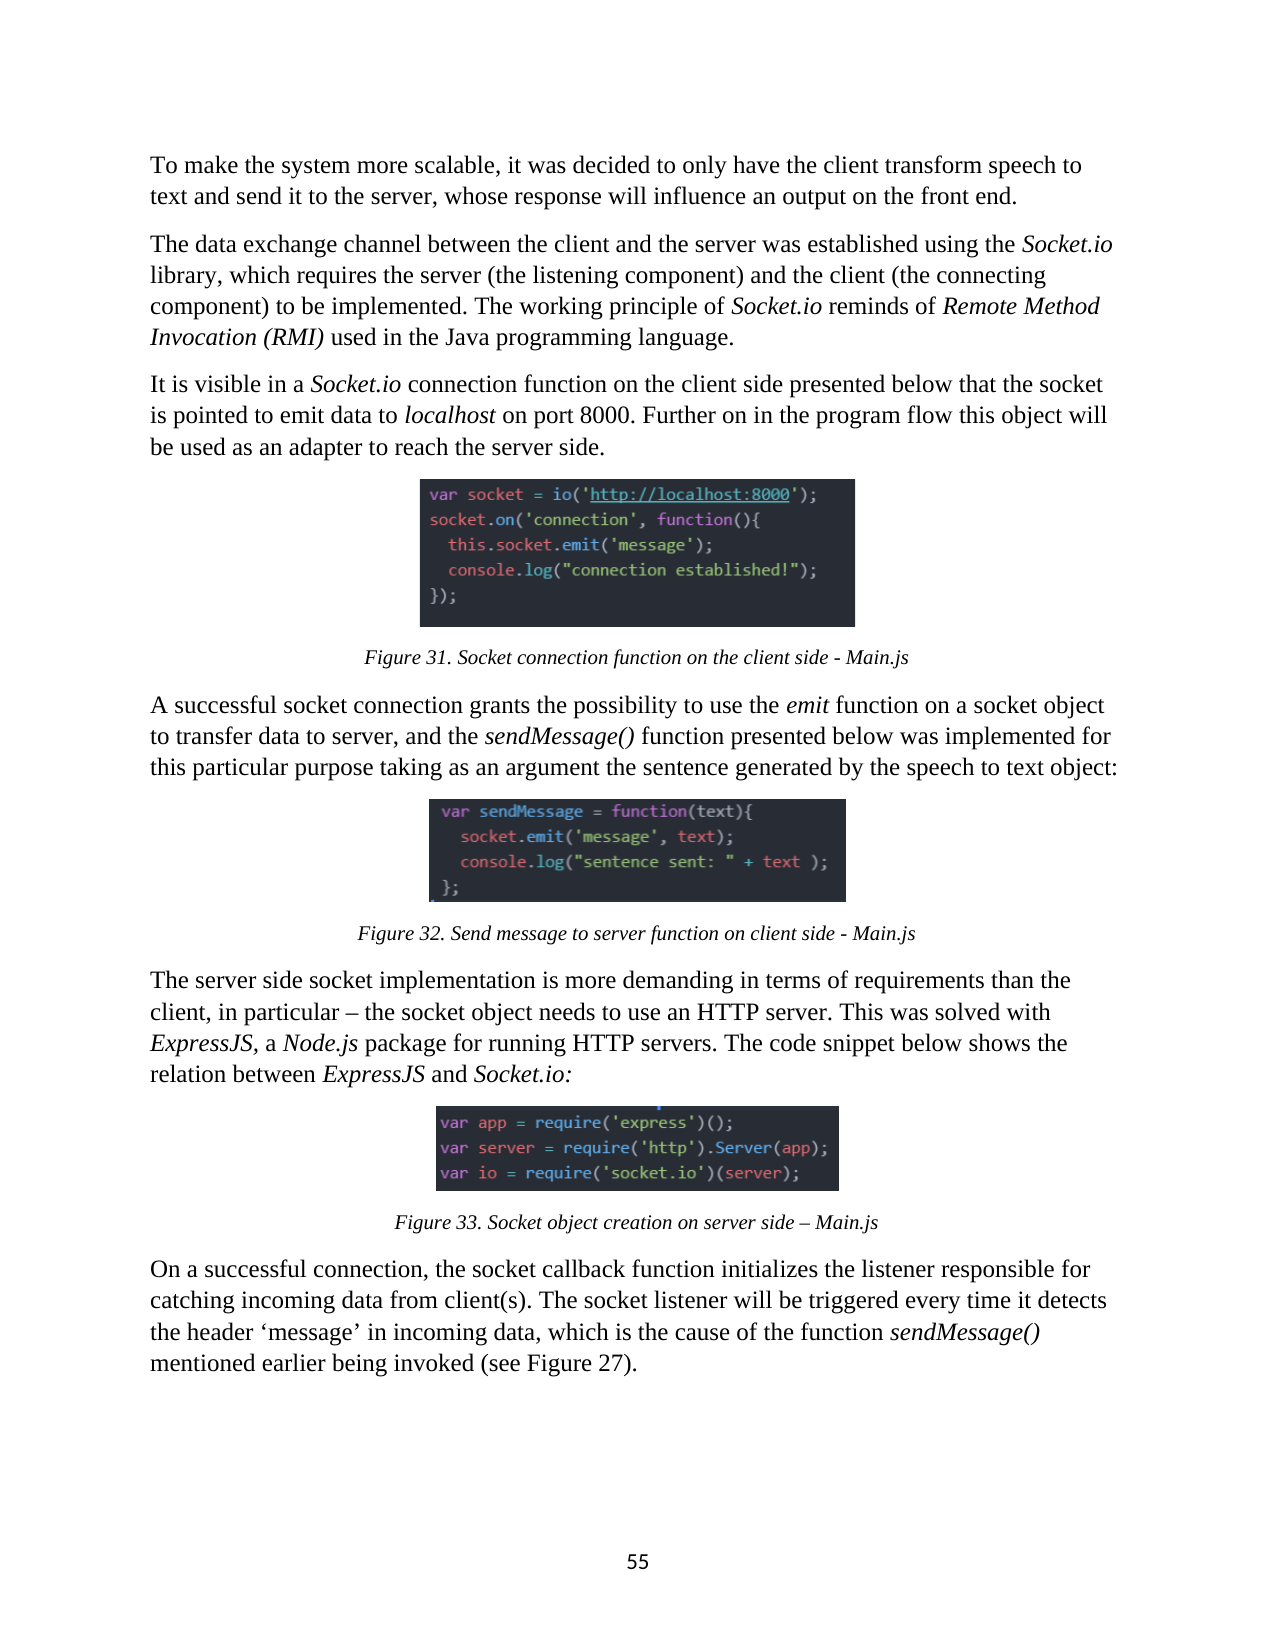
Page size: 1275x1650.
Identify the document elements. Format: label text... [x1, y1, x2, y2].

text On a successful connection, the socket callback function initializes the listener responsible for catching incoming data from client(s). The socket listener will be triggered every time it detects the header ‘message’ in incoming data, which is the cause of the function sendMessage() mentioned earlier being invoked (see Figure 27). [150, 1254, 1125, 1376]
text A successful socket connection grants the possibility to use the emit function on a socket object to transfer data to server, and the sendMessage() function presented below was implemented for this particular purpose taking as an argument the sentence generated by the speech to text object: [150, 690, 1125, 781]
text Figure 32. Send message to server function on client side - Main.js [150, 921, 1125, 945]
text Figure 33. Socket object creation on server side – Main.js [150, 1210, 1125, 1234]
text The server side socket implementation is more demanding in terms of requirements than the client, in particular – the socket object needs to use an HTTP server. This was solved with ExpressJS, a Node.js package for running HTTP servers. The code snippet below shows the relation between ExpressJS and Socket.io: [150, 966, 1125, 1087]
text Figure 31. Socket connection function on the client side - Main.js [150, 645, 1125, 669]
picture [429, 799, 846, 902]
text It is visible in a Socket.io connection function on the client side presented below that the socket is pointed to emit data to localhost on port 8000. Further on in the program flow this object will be used as an adapter to reach the server side. [150, 369, 1125, 460]
picture [419, 479, 856, 627]
text To make the system more scalable, it was decided to only have the client transform speech to text and send it to the server, whose response will influence an output on the front end. [150, 150, 1125, 210]
text The data exchange channel between the client and the server was established using the Socket.io library, which requires the server (the listening component) and the client (the connecting component) to be implemented. The working principle of Socket.io reminds of Remote Method Invocation (RMI) used in the Java programming language. [150, 229, 1125, 351]
picture [436, 1106, 839, 1191]
